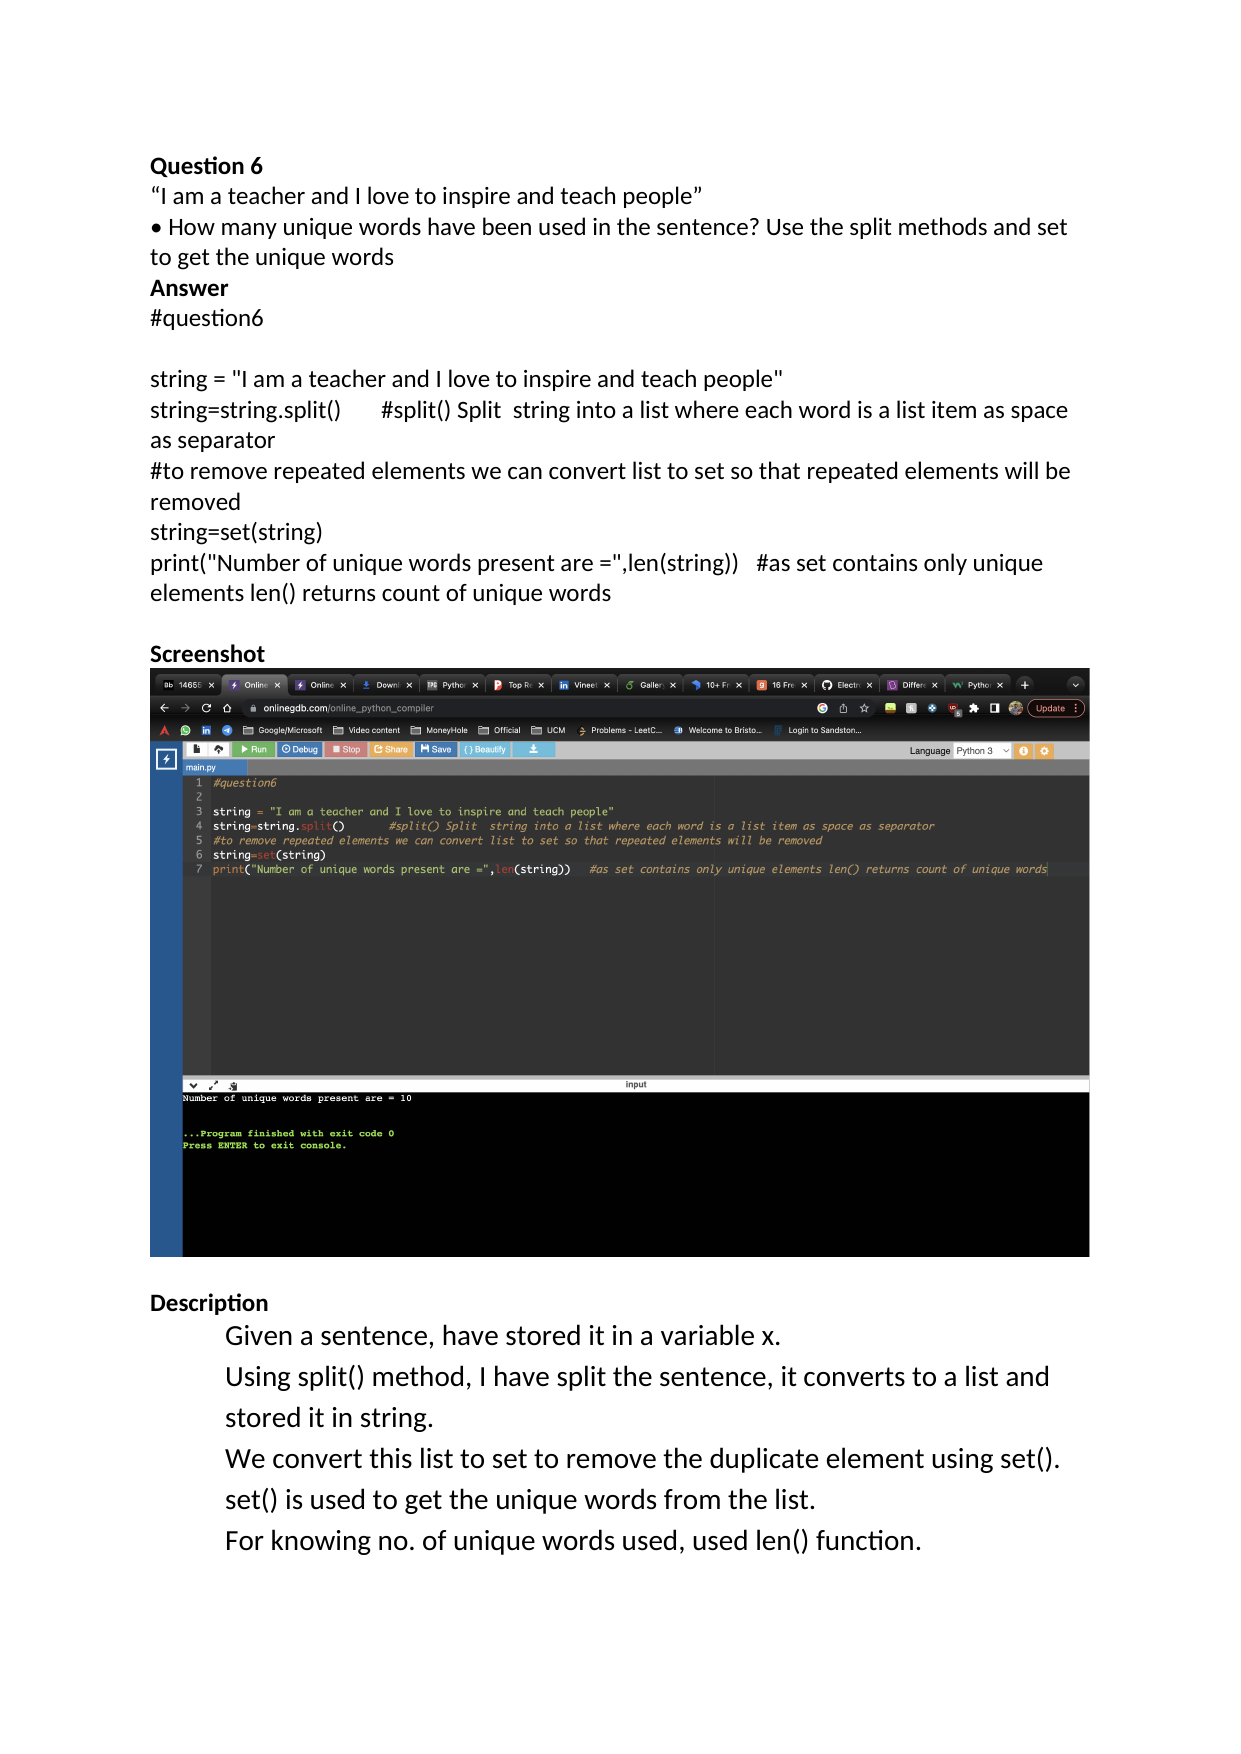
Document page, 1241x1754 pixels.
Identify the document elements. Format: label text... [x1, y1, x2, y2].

picture [150, 668, 1090, 1257]
text #question6 [150, 303, 1090, 333]
text Description [150, 1287, 1090, 1317]
list We convert this list to set to remove the duplicate element using set(). set() is used to get the unique words from the list. [225, 1440, 1090, 1517]
text string=set(string) [150, 516, 1090, 547]
text Answer [150, 272, 1090, 303]
list Using split() method, I have split the sentence, it converts to a list and stored it in string. [225, 1358, 1090, 1435]
text string = "I am a teacher and I love to inspire and teach people" [150, 364, 1090, 394]
list For knowing no. of unique words used, used len() function. [225, 1522, 1090, 1557]
text “I am a teacher and I love to inspire and teach people” [150, 181, 1090, 211]
text print("Number of unique words present are =",len(string)) #as set contains only unique elements len() returns count of unique words [150, 547, 1090, 608]
text • How many unique words have been used in the sentence? Use the split methods and set to get the unique words [150, 211, 1090, 272]
text Screenshot [150, 638, 1090, 668]
list Given a sentence, have stored it in a variable x. [225, 1317, 1090, 1353]
text string=string.split() #split() Split string into a list where each word is a list item as space as separator [150, 394, 1090, 455]
text #to remove repeated elements we can convert list to set so that repeated elements will be removed [150, 455, 1090, 516]
text Question 6 [150, 150, 1090, 181]
